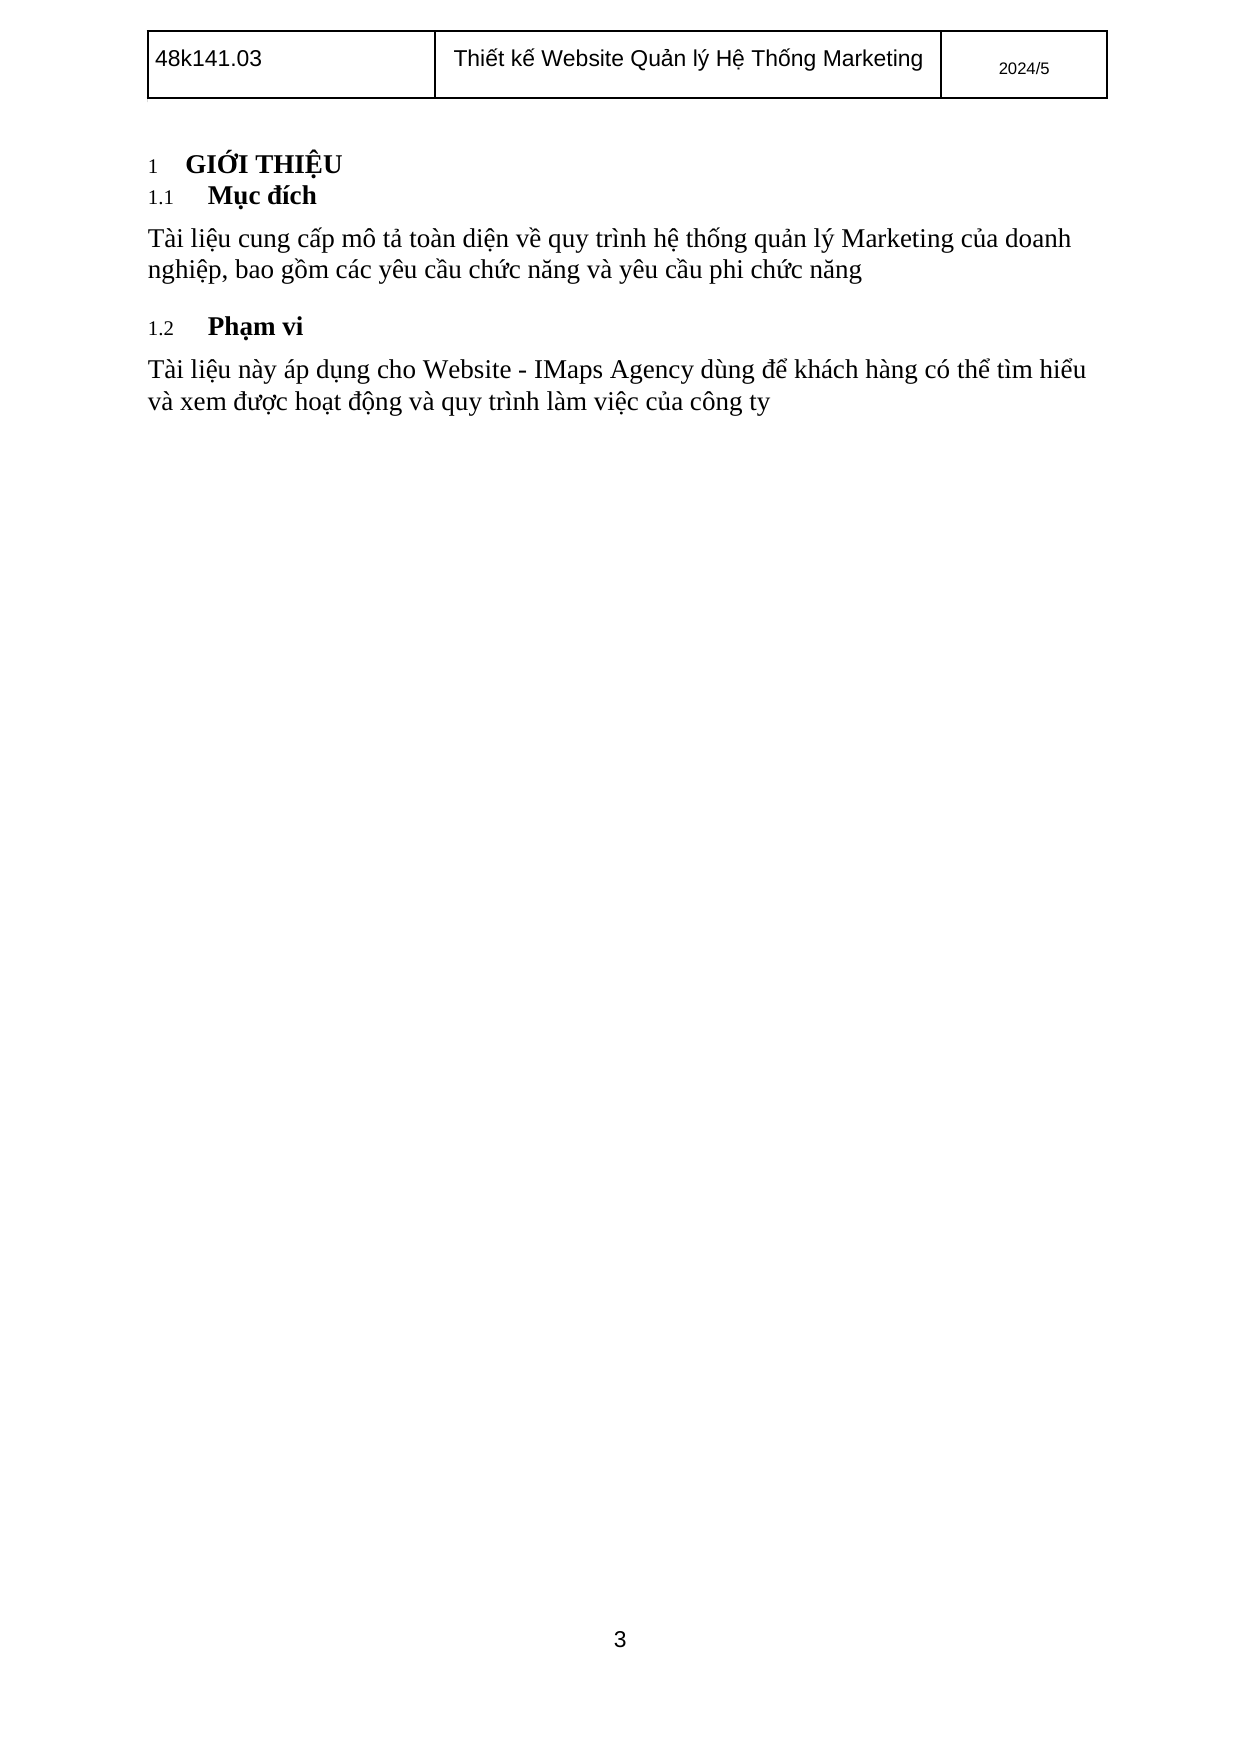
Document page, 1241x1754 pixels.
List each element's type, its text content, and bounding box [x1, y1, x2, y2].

text Tài liệu này áp dụng cho Website - IMaps Agency dùng để khách hàng có thể tìm hiểu và xem được hoạt động và quy trình làm việc của công ty [148, 353, 1092, 416]
text Tài liệu cung cấp mô tả toàn diện về quy trình hệ thống quản lý Marketing của doanh nghiệp, bao gồm các yêu cầu chức năng và yêu cầu phi chức năng [148, 222, 1092, 285]
subtitle Phạm vi [148, 310, 1092, 341]
subtitle Mục đích [148, 179, 1092, 210]
subtitle GIỚI THIỆU [148, 148, 1092, 179]
